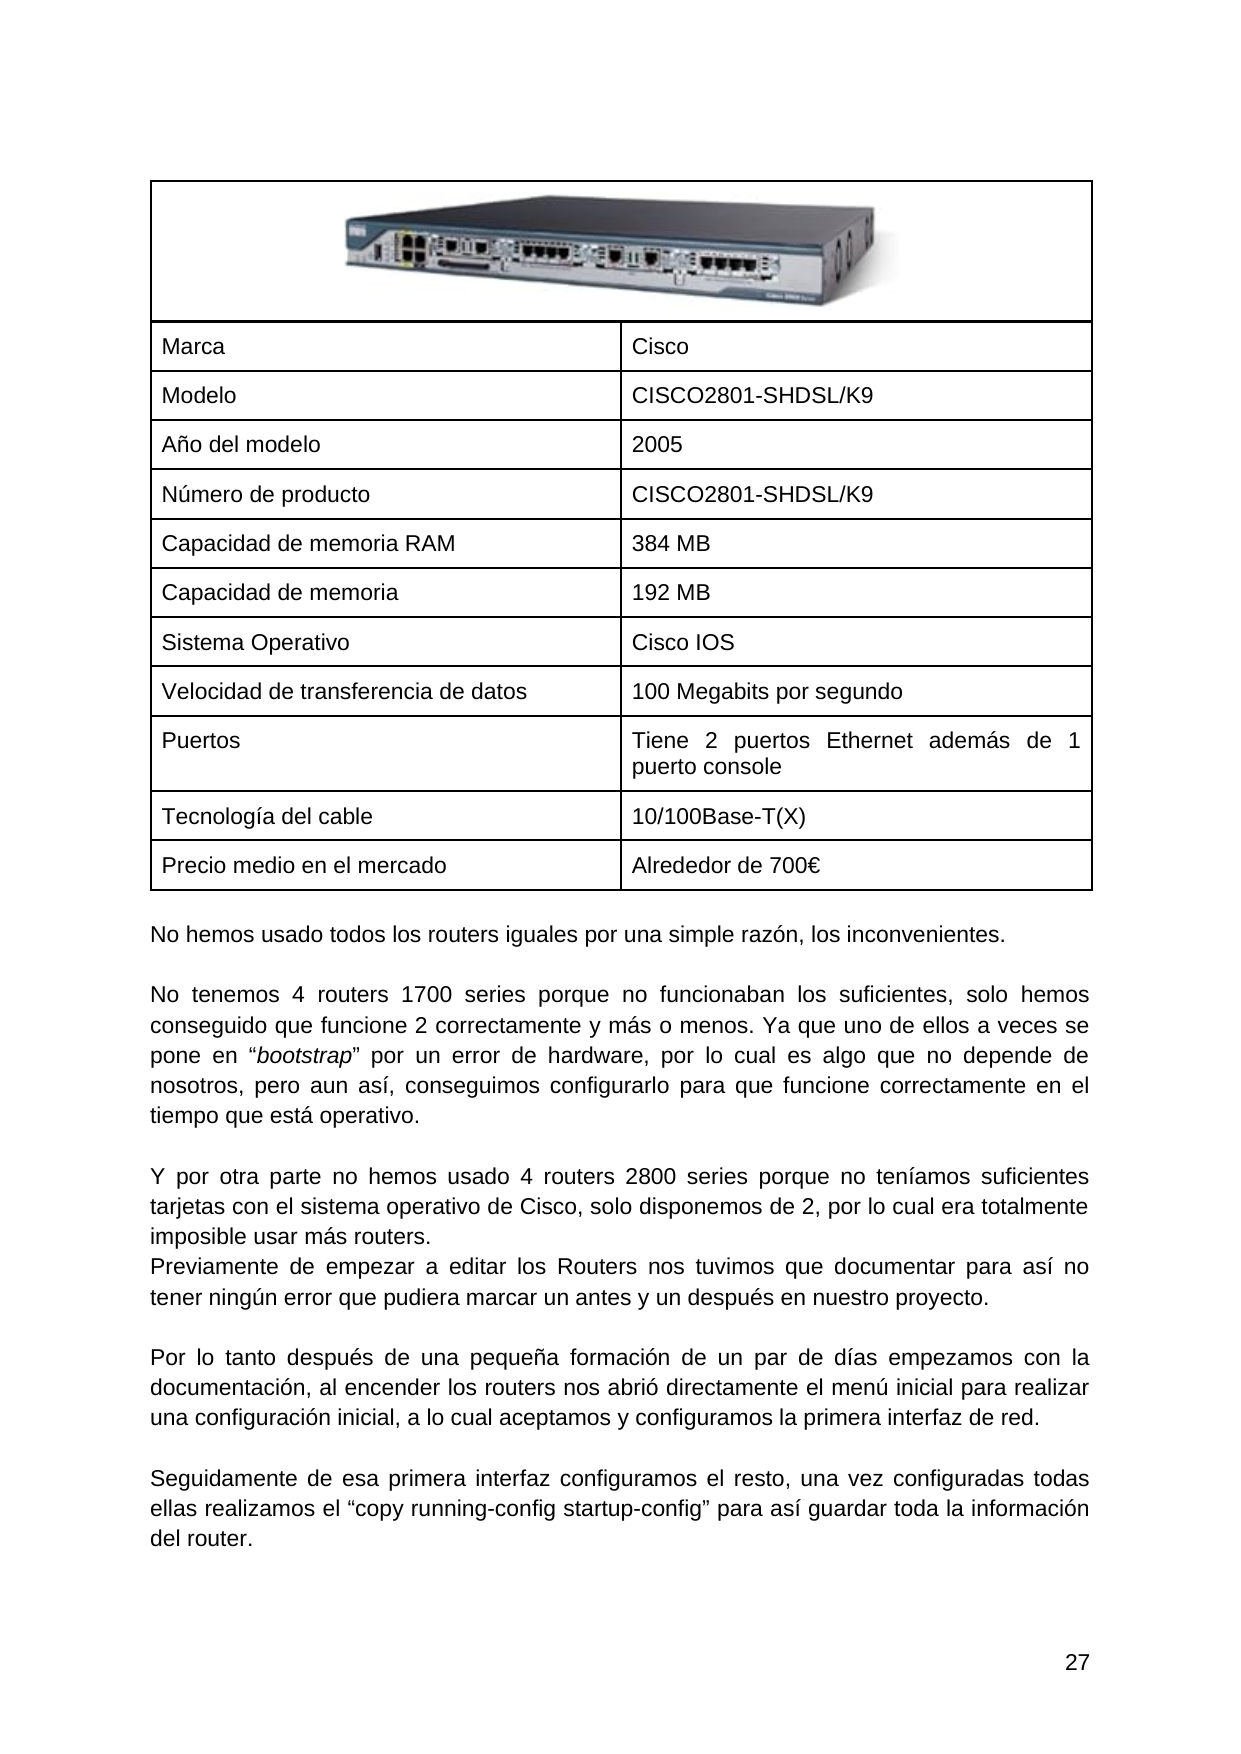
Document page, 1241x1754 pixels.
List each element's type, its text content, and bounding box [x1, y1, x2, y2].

table_cell Sistema Operativo [152, 618, 620, 665]
text Por lo tanto después de una pequeña formación de un par de días empezamos con la documentación, al encender los routers nos abrió directamente el menú inicial para realizar una configuración inicial, a lo cual aceptamos y configuramos la primera interfaz de red. [150, 1344, 1090, 1431]
text Previamente de empezar a editar los Routers nos tuvimos que documentar para así no tener ningún error que pudiera marcar un antes y un después en nuestro proyecto. [150, 1253, 1090, 1310]
table_cell Precio medio en el mercado [152, 841, 620, 889]
table_cell 10/100Base-T(X) [622, 792, 1091, 839]
table_header [152, 182, 1091, 320]
table_cell Año del modelo [152, 421, 620, 468]
text No tenemos 4 routers 1700 series porque no funcionaban los suficientes, solo hemos conseguido que funcione 2 correctamente y más o menos. Ya que uno de ellos a veces se pone en “bootstrap” por un error de hardware, por lo cual es algo que no depende de nosotros, pero aun así, conseguimos configurarlo para que funcione correctamente en el tiempo que está operativo. [150, 981, 1090, 1128]
text Y por otra parte no hemos usado 4 routers 2800 series porque no teníamos suficientes tarjetas con el sistema operativo de Cisco, solo disponemos de 2, por lo cual era totalmente imposible usar más routers. [150, 1163, 1090, 1249]
table_cell ‎CISCO2801-SHDSL/K9 [622, 372, 1091, 419]
table_cell Puertos [152, 717, 620, 790]
table_cell 192 MB [622, 569, 1091, 616]
table_cell Velocidad de transferencia de datos [152, 667, 620, 714]
table_cell Marca [152, 323, 620, 369]
table_cell Modelo [152, 372, 620, 419]
table_cell Capacidad de memoria RAM [152, 520, 620, 567]
table_cell Tiene 2 puertos Ethernet además de 1 puerto console [622, 717, 1091, 790]
text No hemos usado todos los routers iguales por una simple razón, los inconvenientes. [150, 921, 1090, 947]
table_cell ‎CISCO2801-SHDSL/K9 [622, 470, 1091, 517]
table_cell Número de producto [152, 470, 620, 517]
table_cell 2005 [622, 421, 1091, 468]
text Seguidamente de esa primera interfaz configuramos el resto, una vez configuradas todas ellas realizamos el “copy running-config startup-config” para así guardar toda la información del router. [150, 1465, 1090, 1551]
table_cell Alrededor de 700€ [622, 841, 1091, 889]
table_cell 384 MB [622, 520, 1091, 567]
picture [343, 192, 899, 310]
table_cell Cisco [622, 323, 1091, 369]
table_cell Capacidad de memoria [152, 569, 620, 616]
table_cell Cisco IOS [622, 618, 1091, 665]
table_cell Tecnología del cable [152, 792, 620, 839]
table_cell 100 Megabits por segundo [622, 667, 1091, 714]
